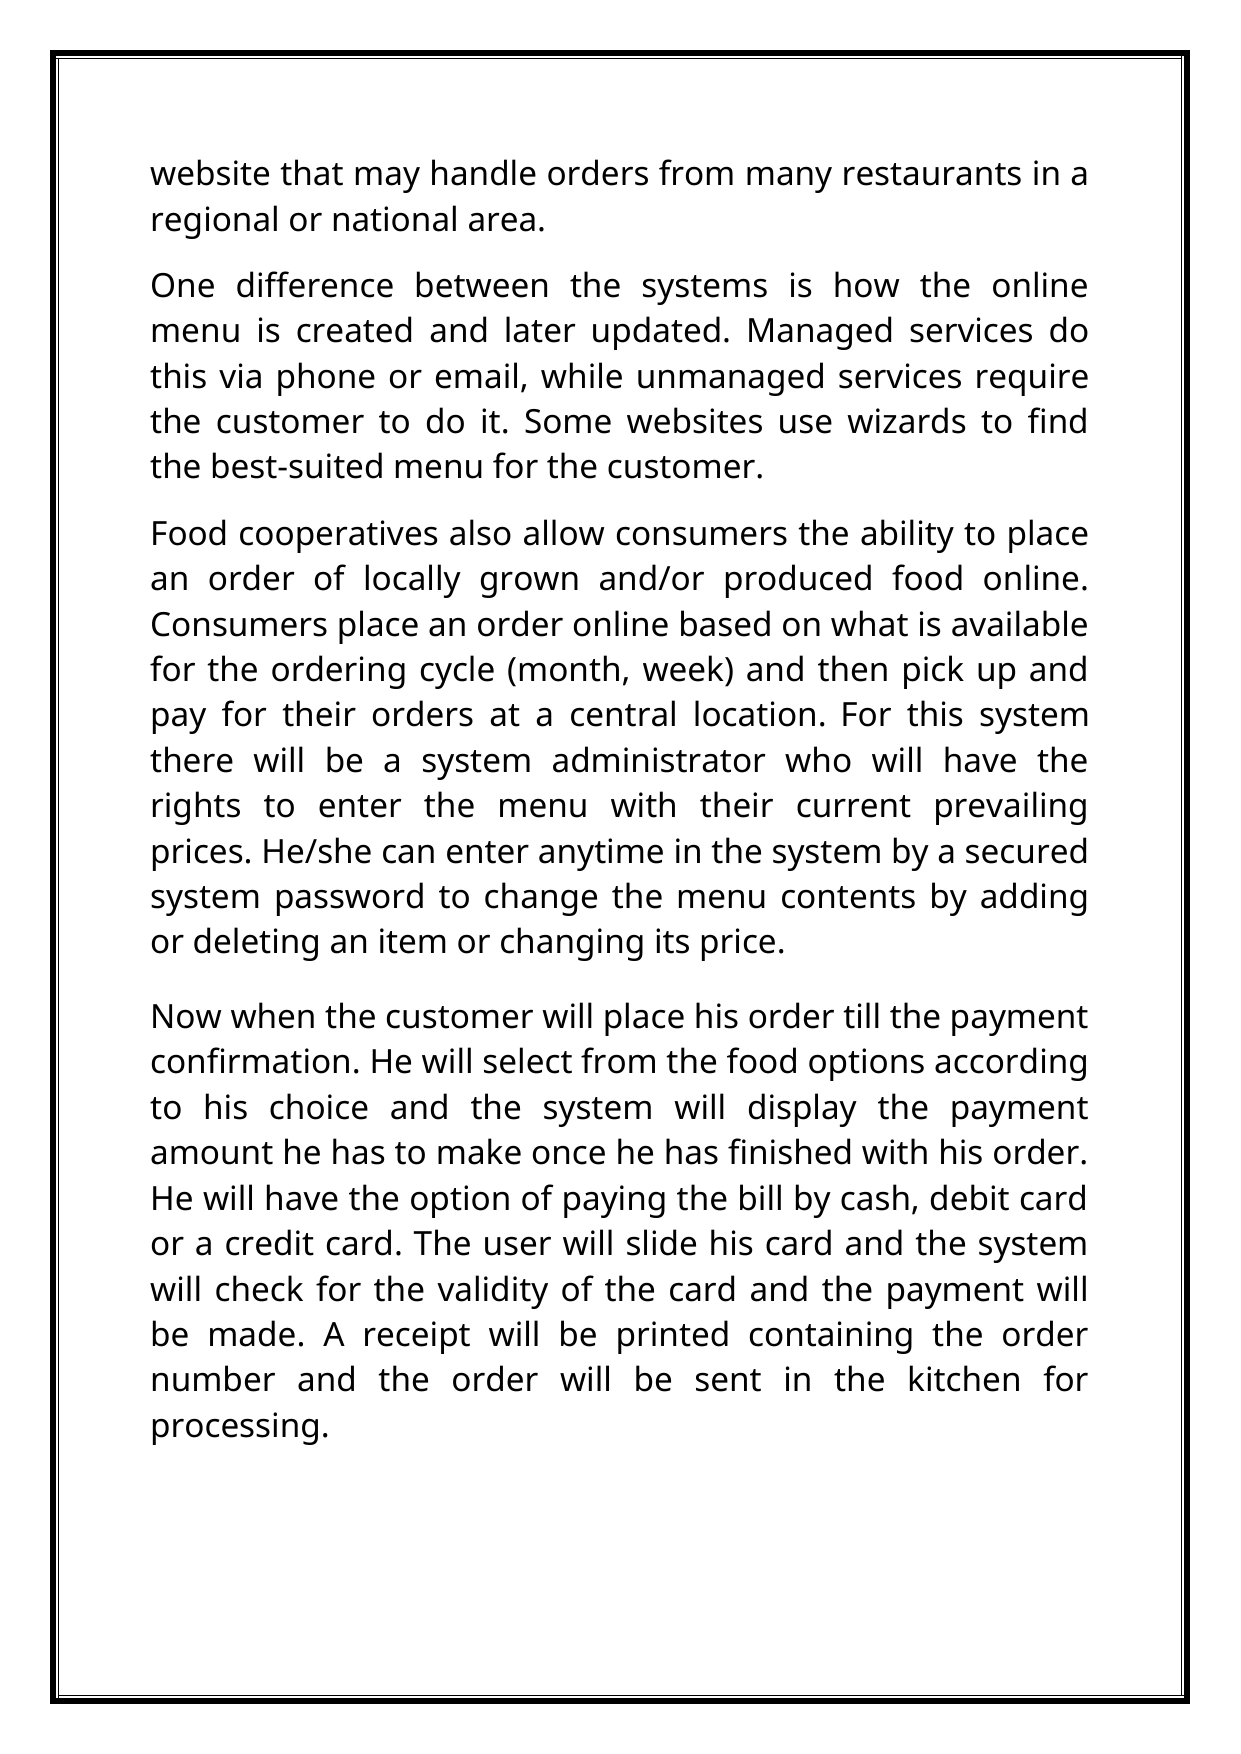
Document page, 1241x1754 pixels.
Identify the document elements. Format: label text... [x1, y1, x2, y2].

text One difference between the systems is how the online menu is created and later updated. Managed services do this via phone or email, while unmanaged services require the customer to do it. Some websites use wizards to find the best-suited menu for the customer. [150, 262, 1090, 489]
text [150, 150, 1090, 241]
text Now when the customer will place his order till the payment confirmation. He will select from the food options according to his choice and the system will display the payment amount he has to make once he has finished with his order. He will have the option of paying the bill by cash, debit card or a credit card. The user will slide his card and the system will check for the validity of the card and the payment will be made. A receipt will be printed containing the order number and the order will be sent in the kitchen for processing. [150, 993, 1090, 1447]
text Food cooperatives also allow consumers the ability to place an order of locally grown and/or produced food online. Consumers place an order online based on what is available for the ordering cycle (month, week) and then pick up and pay for their orders at a central location. For this system there will be a system administrator who will have the rights to enter the menu with their current prevailing prices. He/she can enter anytime in the system by a secured system password to change the menu contents by adding or deleting an item or changing its price. [150, 509, 1090, 964]
